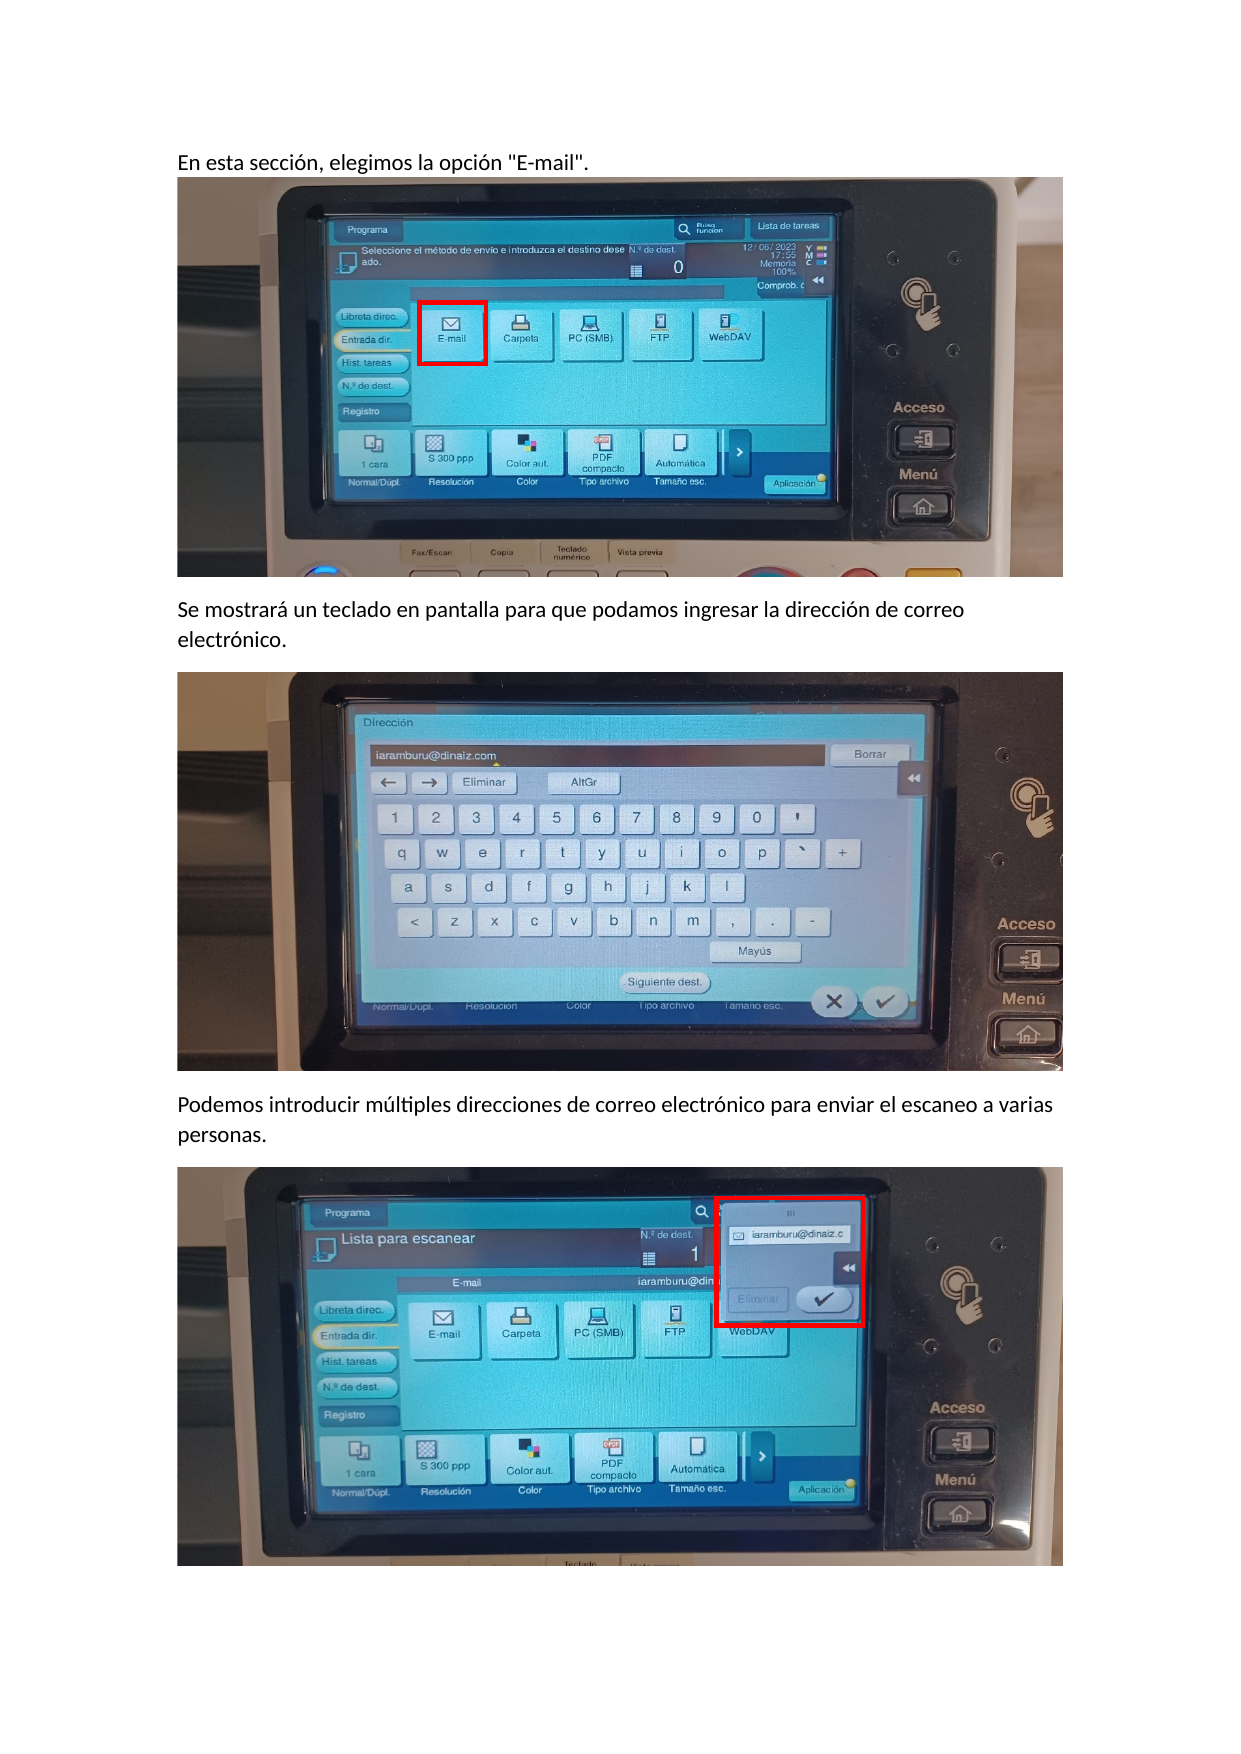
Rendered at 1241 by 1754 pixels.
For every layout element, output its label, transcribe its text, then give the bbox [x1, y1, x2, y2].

picture [177, 672, 1063, 1071]
text Se mostrará un teclado en pantalla para que podamos ingresar la dirección de correo electrónico. [177, 595, 1063, 653]
picture [177, 1167, 1063, 1566]
text Podemos introducir múltiples direcciones de correo electrónico para enviar el escaneo a varias personas. [177, 1090, 1063, 1148]
text En esta sección, elegimos la opción "E-mail". [177, 148, 1063, 177]
picture [177, 177, 1063, 577]
